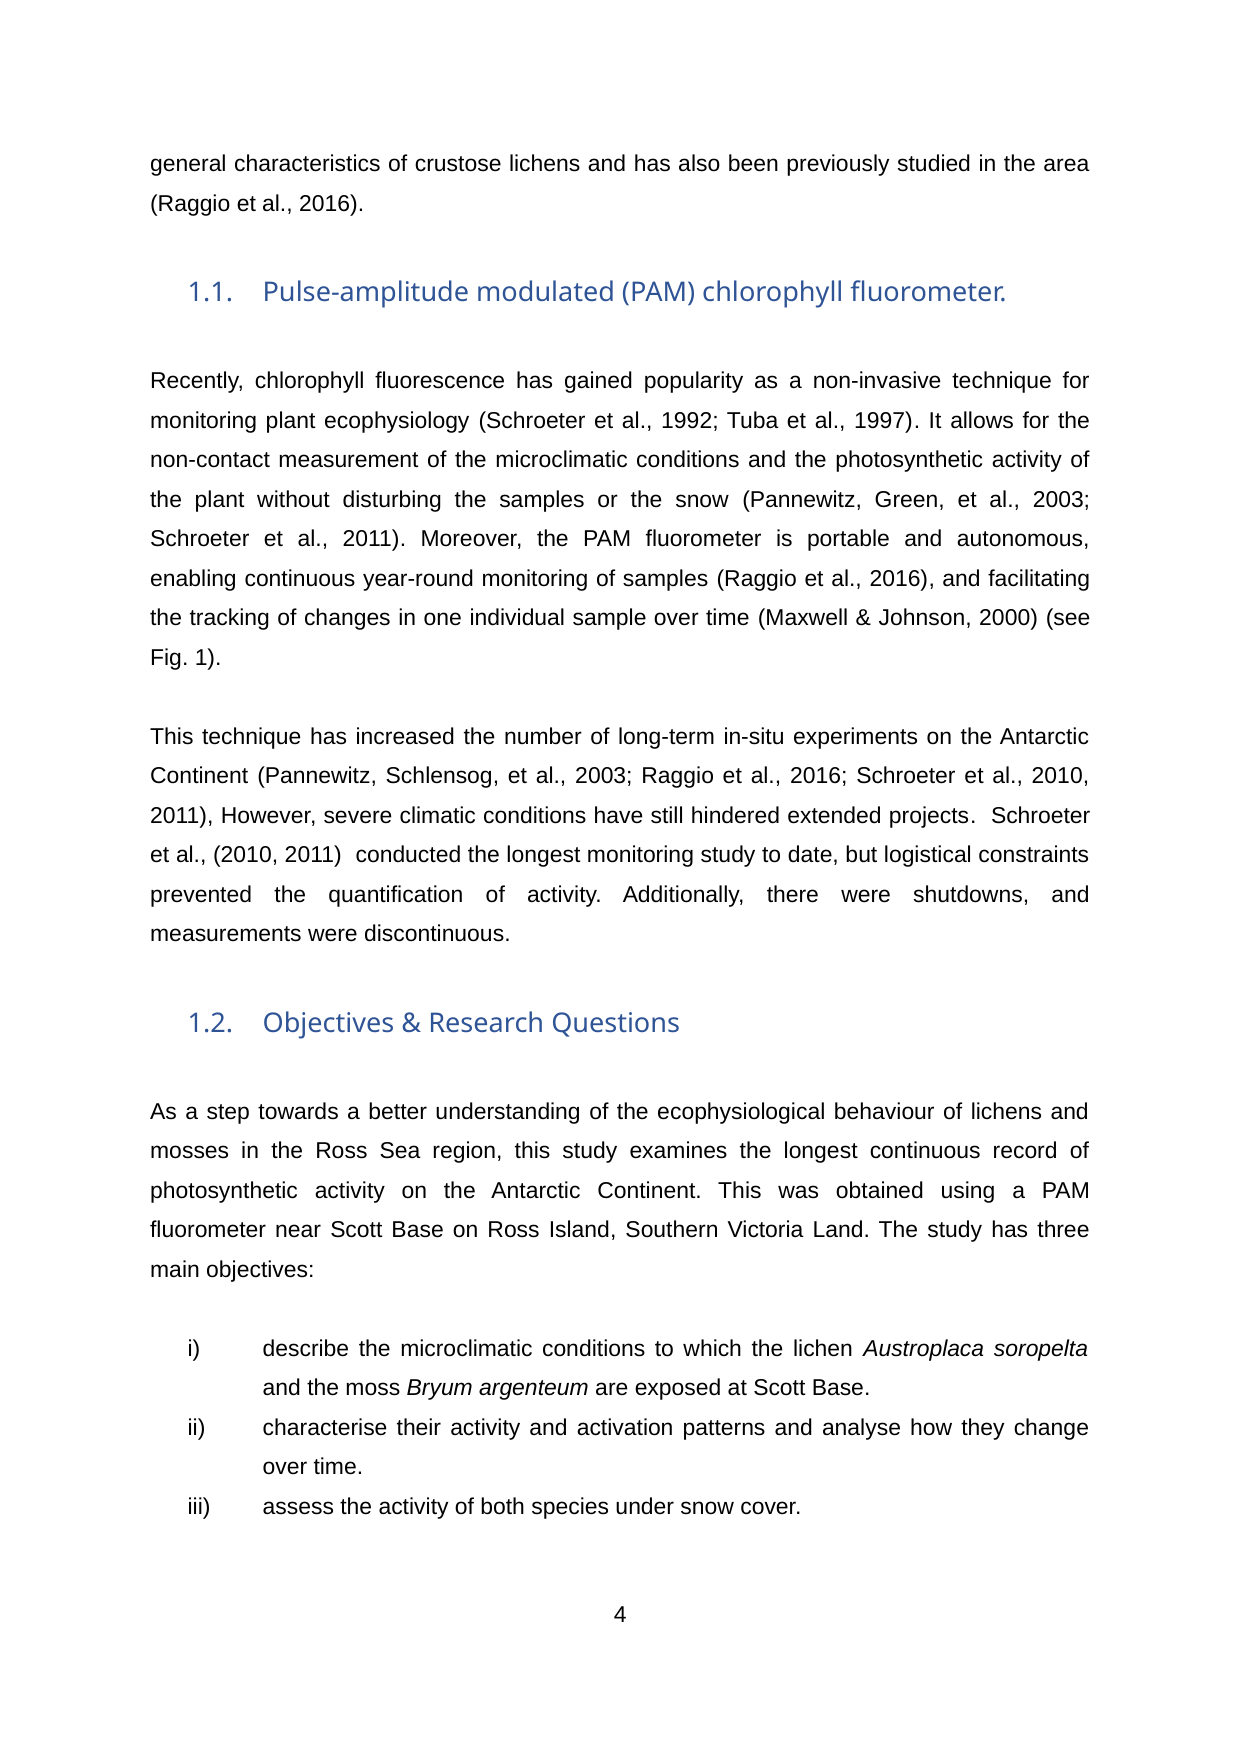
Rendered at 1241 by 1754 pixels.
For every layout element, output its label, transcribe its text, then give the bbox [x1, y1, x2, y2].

list assess the activity of both species under snow cover. [187, 1493, 1090, 1519]
subtitle Objectives & Research Questions [187, 1003, 1090, 1040]
list describe the microclimatic conditions to which the lichen Austroplaca soropelta and the moss Bryum argenteum are exposed at Scott Base. [187, 1335, 1090, 1401]
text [150, 150, 1090, 216]
text Recently, chlorophyll fluorescence has gained popularity as a non-invasive technique for monitoring plant ecophysiology . It allows for the non-contact measurement of the microclimatic conditions and the photosynthetic activity of the plant without disturbing the samples or the snow . Moreover, the PAM fluorometer is portable and autonomous, enabling continuous year-round monitoring of samples , and facilitating the tracking of changes in one individual sample over time (see Fig. 1). [150, 367, 1090, 670]
subtitle Pulse-amplitude modulated (PAM) chlorophyll fluorometer. [187, 273, 1090, 309]
list characterise their activity and activation patterns and analyse how they change over time. [187, 1414, 1090, 1480]
text This technique has increased the number of long-term in-situ experiments on the Antarctic Continent , However, severe climatic conditions have still hindered extended projects. conducted the longest monitoring study to date, but logistical constraints prevented the quantification of activity. Additionally, there were shutdowns, and measurements were discontinuous. [150, 723, 1090, 946]
text As a step towards a better understanding of the ecophysiological behaviour of lichens and mosses in the Ross Sea region, this study examines the longest continuous record of photosynthetic activity on the Antarctic Continent. This was obtained using a PAM fluorometer near Scott Base on Ross Island, Southern Victoria Land. The study has three main objectives: [150, 1098, 1090, 1282]
